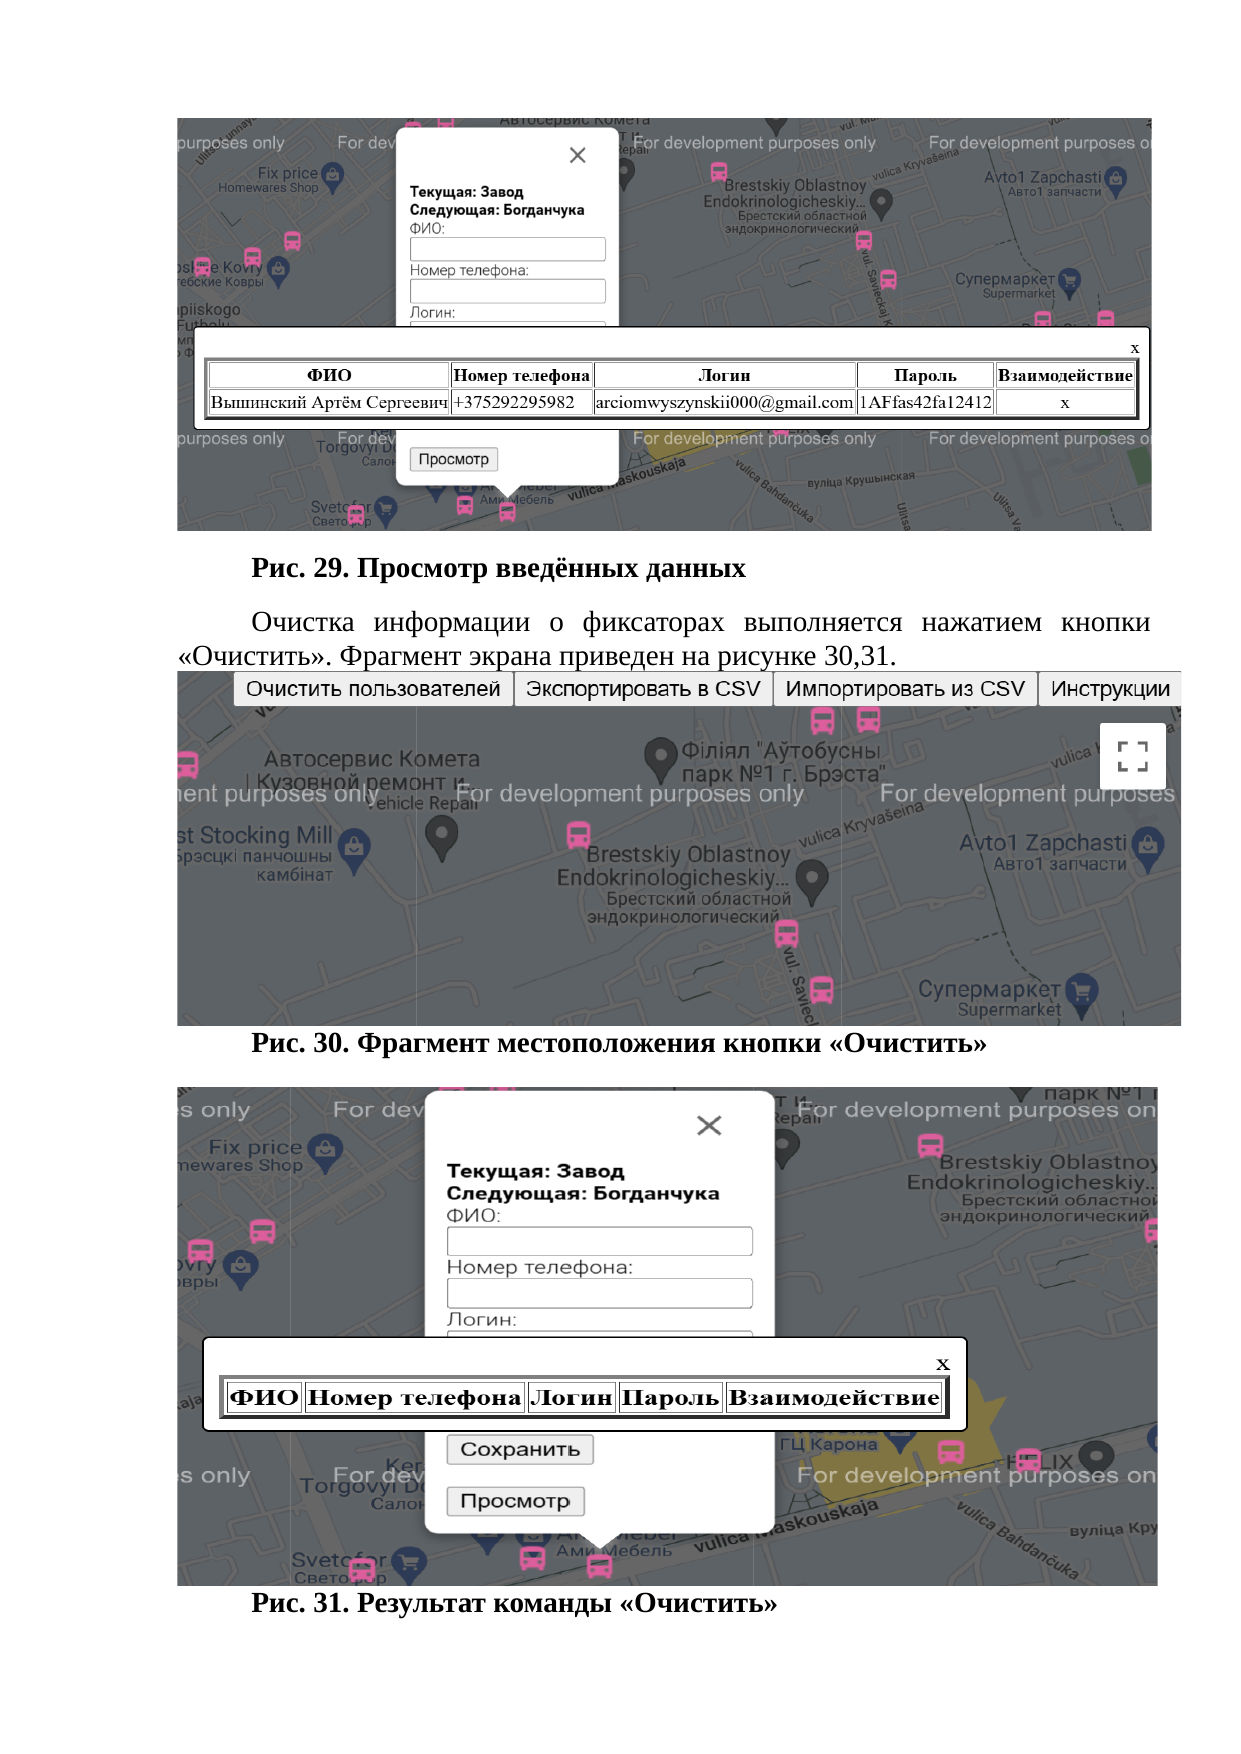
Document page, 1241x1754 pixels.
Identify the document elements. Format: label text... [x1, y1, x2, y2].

picture [177, 118, 1152, 531]
picture [177, 1087, 1158, 1586]
text Рис. 30. Фрагмент местоположения кнопки «Очистить» [177, 1026, 1152, 1059]
text Очистка информации о фиксаторах выполняется нажатием кнопки «Очистить». Фрагмент экрана приведен на рисунке 30,31. [177, 604, 1152, 671]
text Рис. 29. Просмотр введённых данных [177, 550, 1152, 583]
text Рис. 31. Результат команды «Очистить» [177, 1586, 1152, 1619]
picture [177, 671, 1182, 1026]
